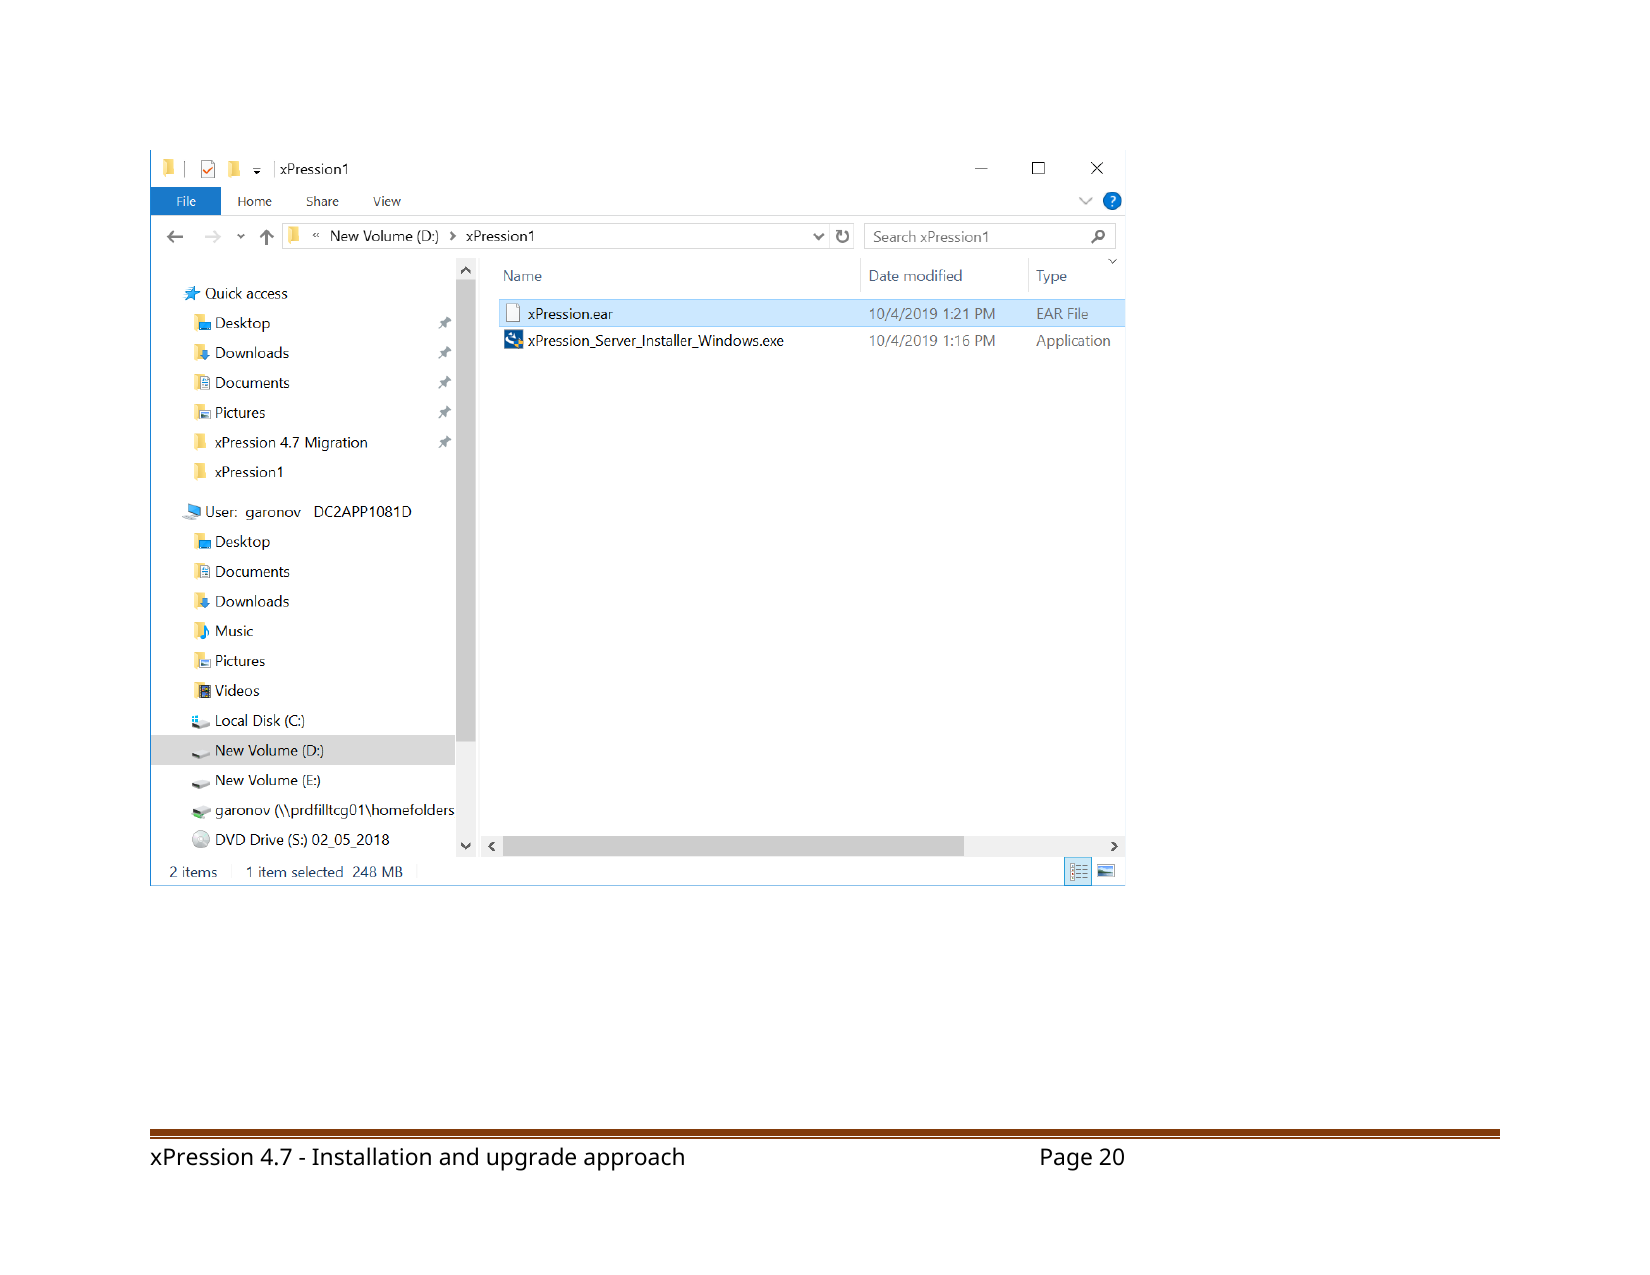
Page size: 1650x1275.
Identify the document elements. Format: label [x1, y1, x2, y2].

picture [150, 150, 1125, 886]
